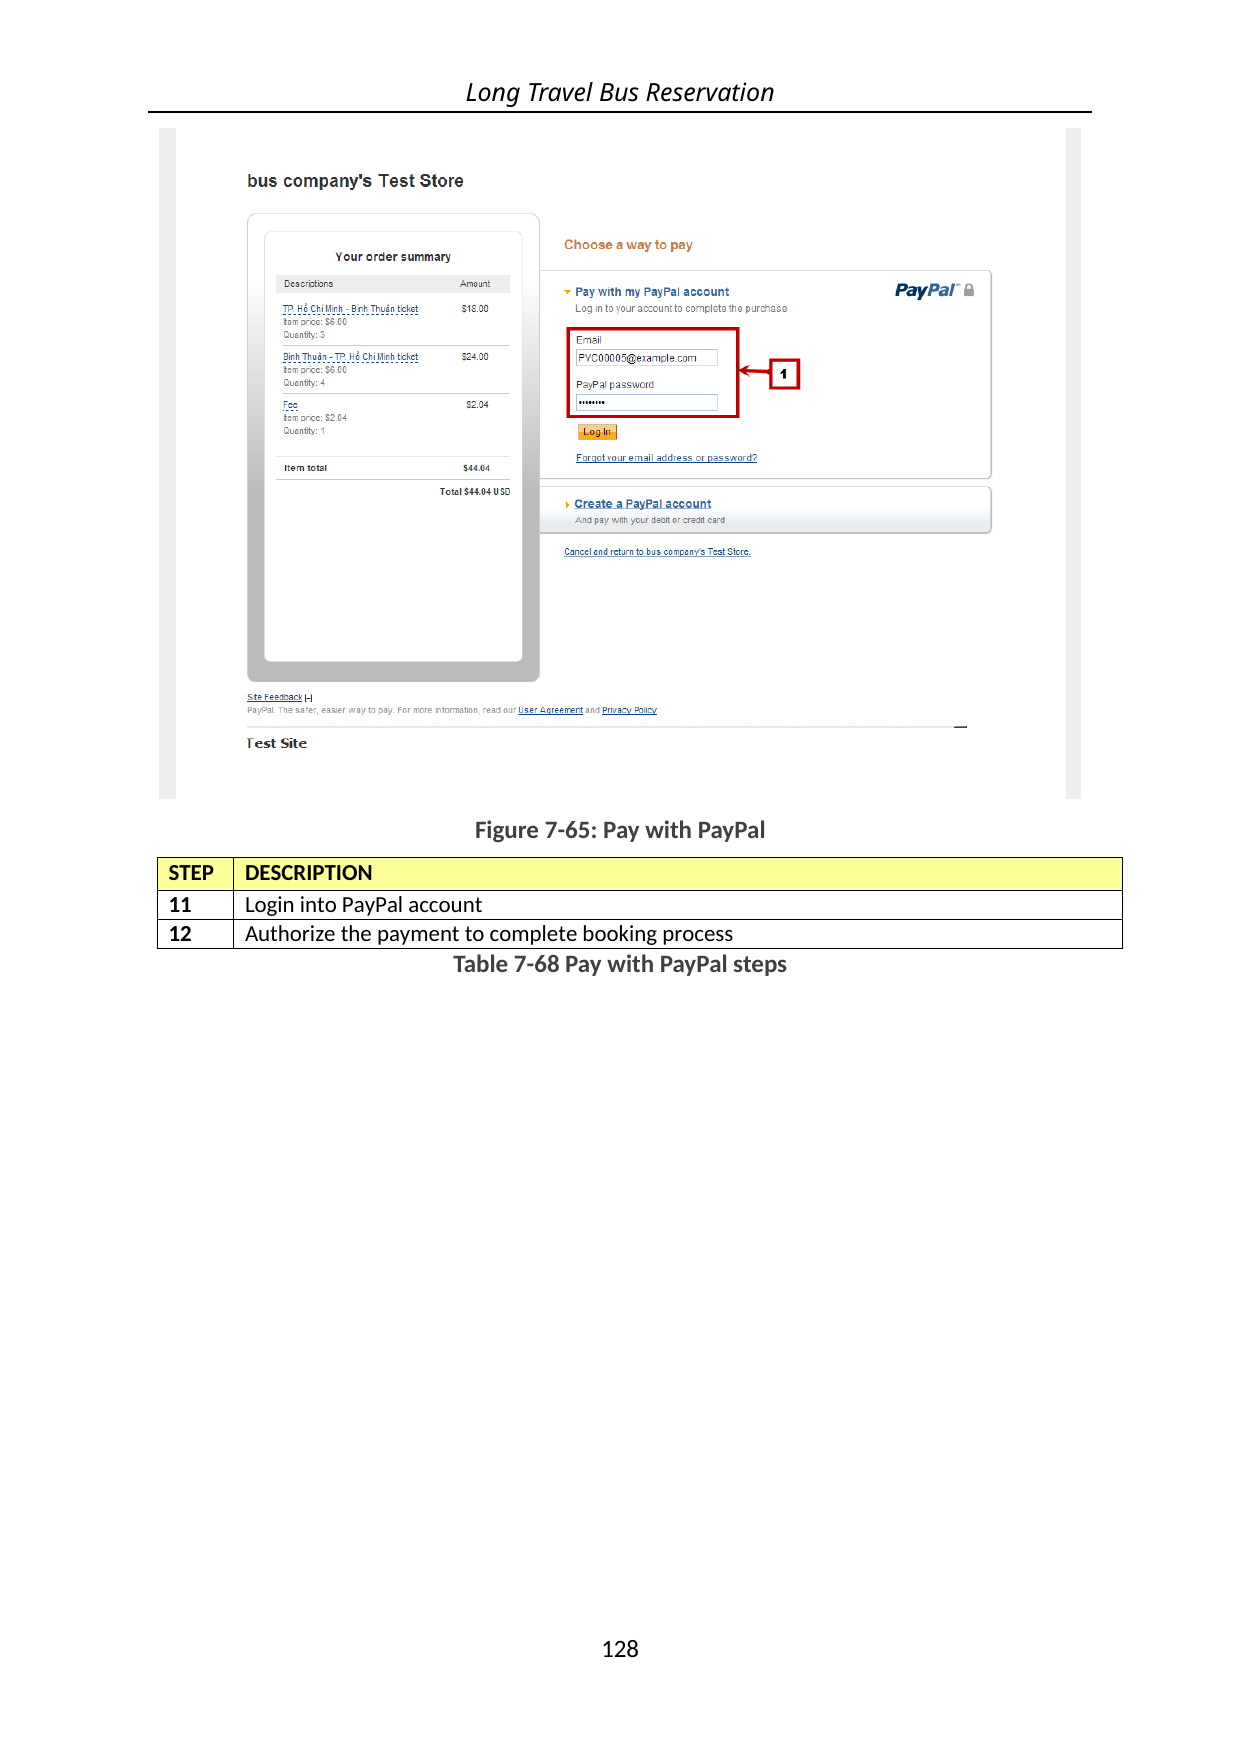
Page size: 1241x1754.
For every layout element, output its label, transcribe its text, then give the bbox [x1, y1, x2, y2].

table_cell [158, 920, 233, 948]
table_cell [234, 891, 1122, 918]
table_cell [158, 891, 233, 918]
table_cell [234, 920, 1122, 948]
picture [159, 128, 1082, 799]
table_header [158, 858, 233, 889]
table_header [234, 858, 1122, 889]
